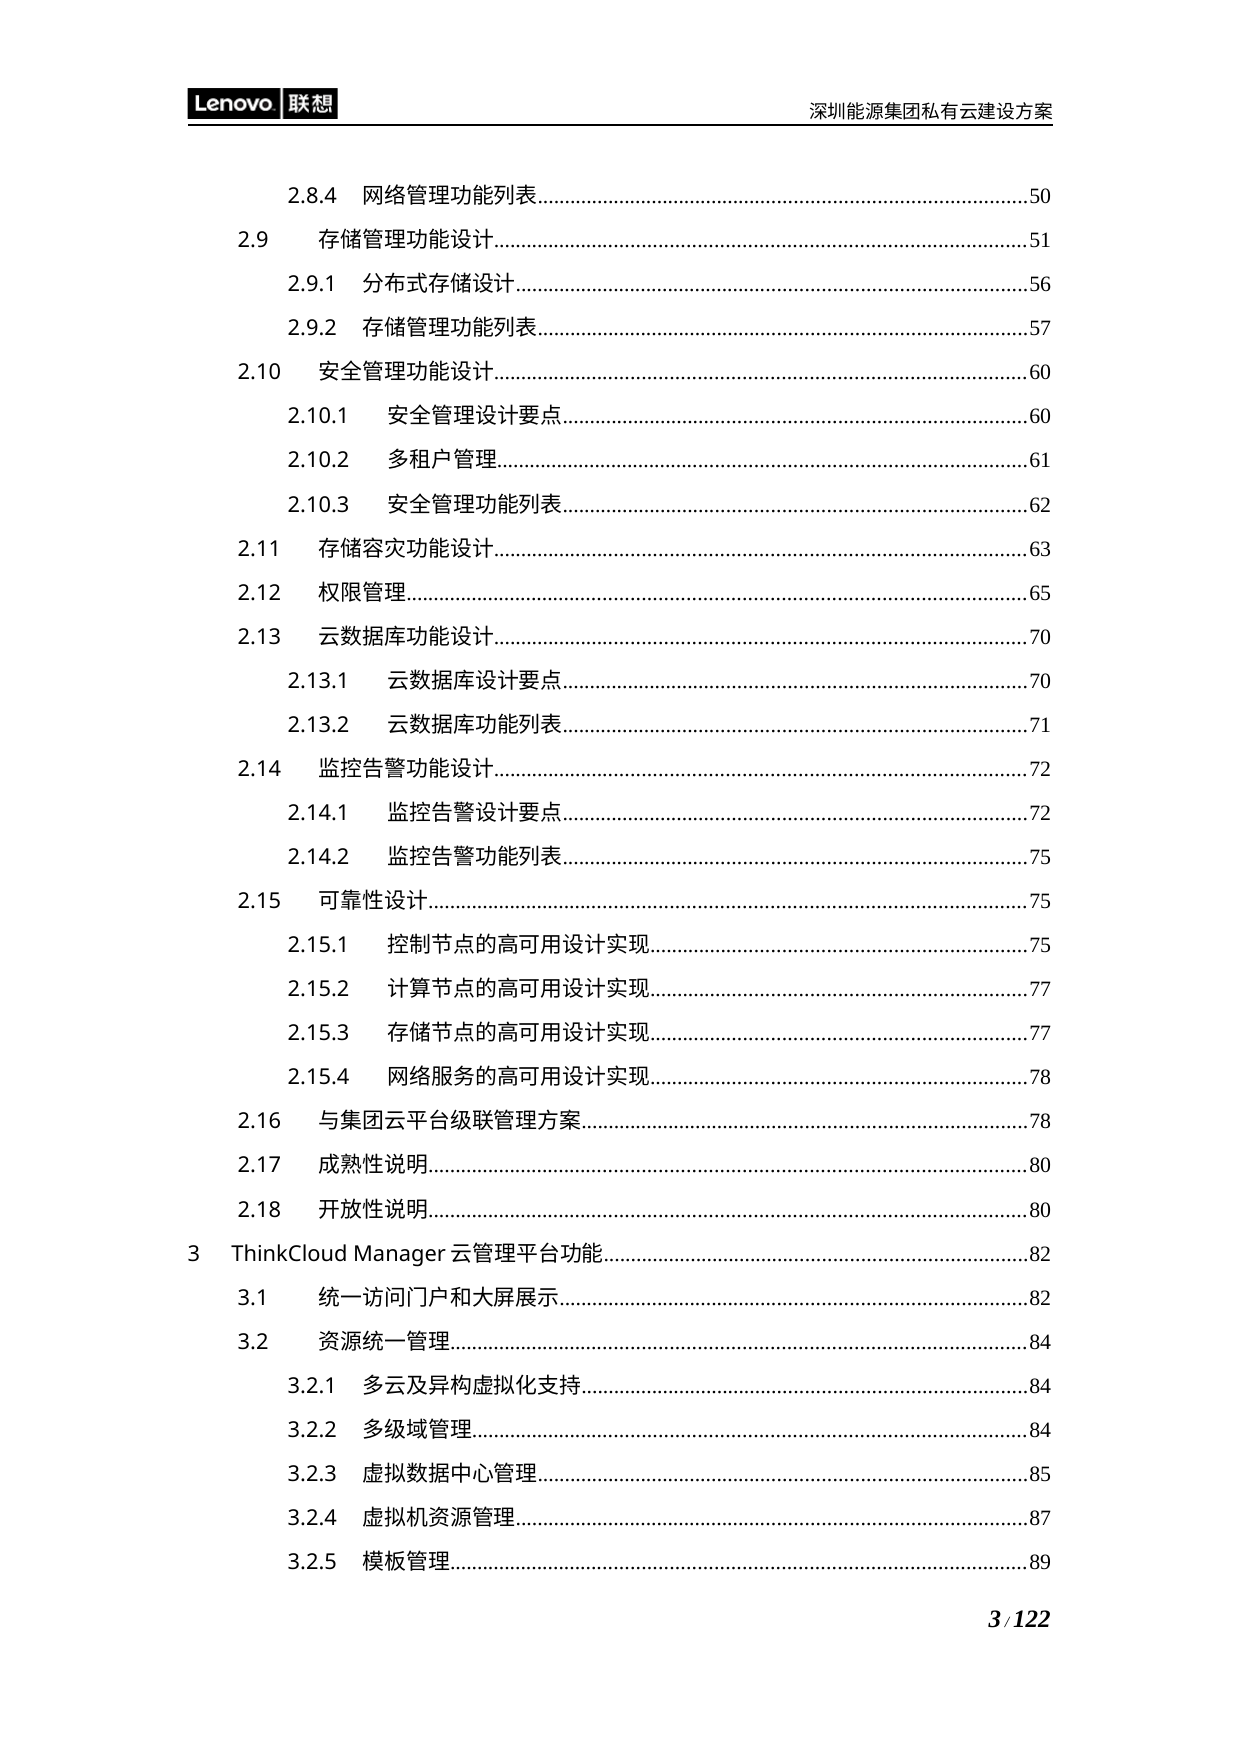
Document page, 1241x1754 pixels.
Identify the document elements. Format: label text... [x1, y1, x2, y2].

text 2.10.2 多租户管理 61 [287, 436, 1053, 480]
text 3.2.4 虚拟机资源管理 87 [287, 1494, 1053, 1538]
text 2.11 存储容灾功能设计 63 [237, 524, 1053, 568]
text 2.15.1 控制节点的高可用设计实现 75 [287, 921, 1053, 965]
text 2.14 监控告警功能设计 72 [237, 745, 1053, 789]
text 2.12 权限管理 65 [237, 568, 1053, 613]
text 2.15.4 网络服务的高可用设计实现 78 [287, 1053, 1053, 1097]
text 3 ThinkCloud Manager云管理平台功能 82 [187, 1229, 1053, 1273]
text 2.14.2 监控告警功能列表 75 [287, 833, 1053, 877]
text 2.13.1 云数据库设计要点 70 [287, 657, 1053, 701]
text 3.2.1 多云及异构虚拟化支持 84 [287, 1362, 1053, 1406]
text 2.9 存储管理功能设计 51 [237, 216, 1053, 260]
picture [187, 88, 338, 119]
text 2.10.3 安全管理功能列表 62 [287, 480, 1053, 524]
text 3.2.3 虚拟数据中心管理 85 [287, 1450, 1053, 1494]
text 2.18 开放性说明 80 [237, 1185, 1053, 1229]
text 2.15.3 存储节点的高可用设计实现 77 [287, 1009, 1053, 1053]
text 2.14.1 监控告警设计要点 72 [287, 789, 1053, 833]
text 3.2.5 模板管理 89 [287, 1538, 1053, 1582]
text 2.15.2 计算节点的高可用设计实现 77 [287, 965, 1053, 1009]
text 2.17 成熟性说明 80 [237, 1141, 1053, 1185]
text 2.16 与集团云平台级联管理方案 78 [237, 1097, 1053, 1141]
text 3.2.2 多级域管理 84 [287, 1406, 1053, 1450]
text 2.9.1 分布式存储设计 56 [287, 260, 1053, 304]
text 3.2 资源统一管理 84 [237, 1318, 1053, 1362]
text 2.13 云数据库功能设计 70 [237, 613, 1053, 657]
text 2.10.1 安全管理设计要点 60 [287, 392, 1053, 436]
text 2.15 可靠性设计 75 [237, 877, 1053, 921]
text 3.1 统一访问门户和大屏展示 82 [237, 1273, 1053, 1318]
text 2.10 安全管理功能设计 60 [237, 348, 1053, 392]
text 2.8.4 网络管理功能列表 50 [287, 172, 1053, 216]
text 2.9.2 存储管理功能列表 57 [287, 304, 1053, 348]
text 2.13.2 云数据库功能列表 71 [287, 701, 1053, 745]
